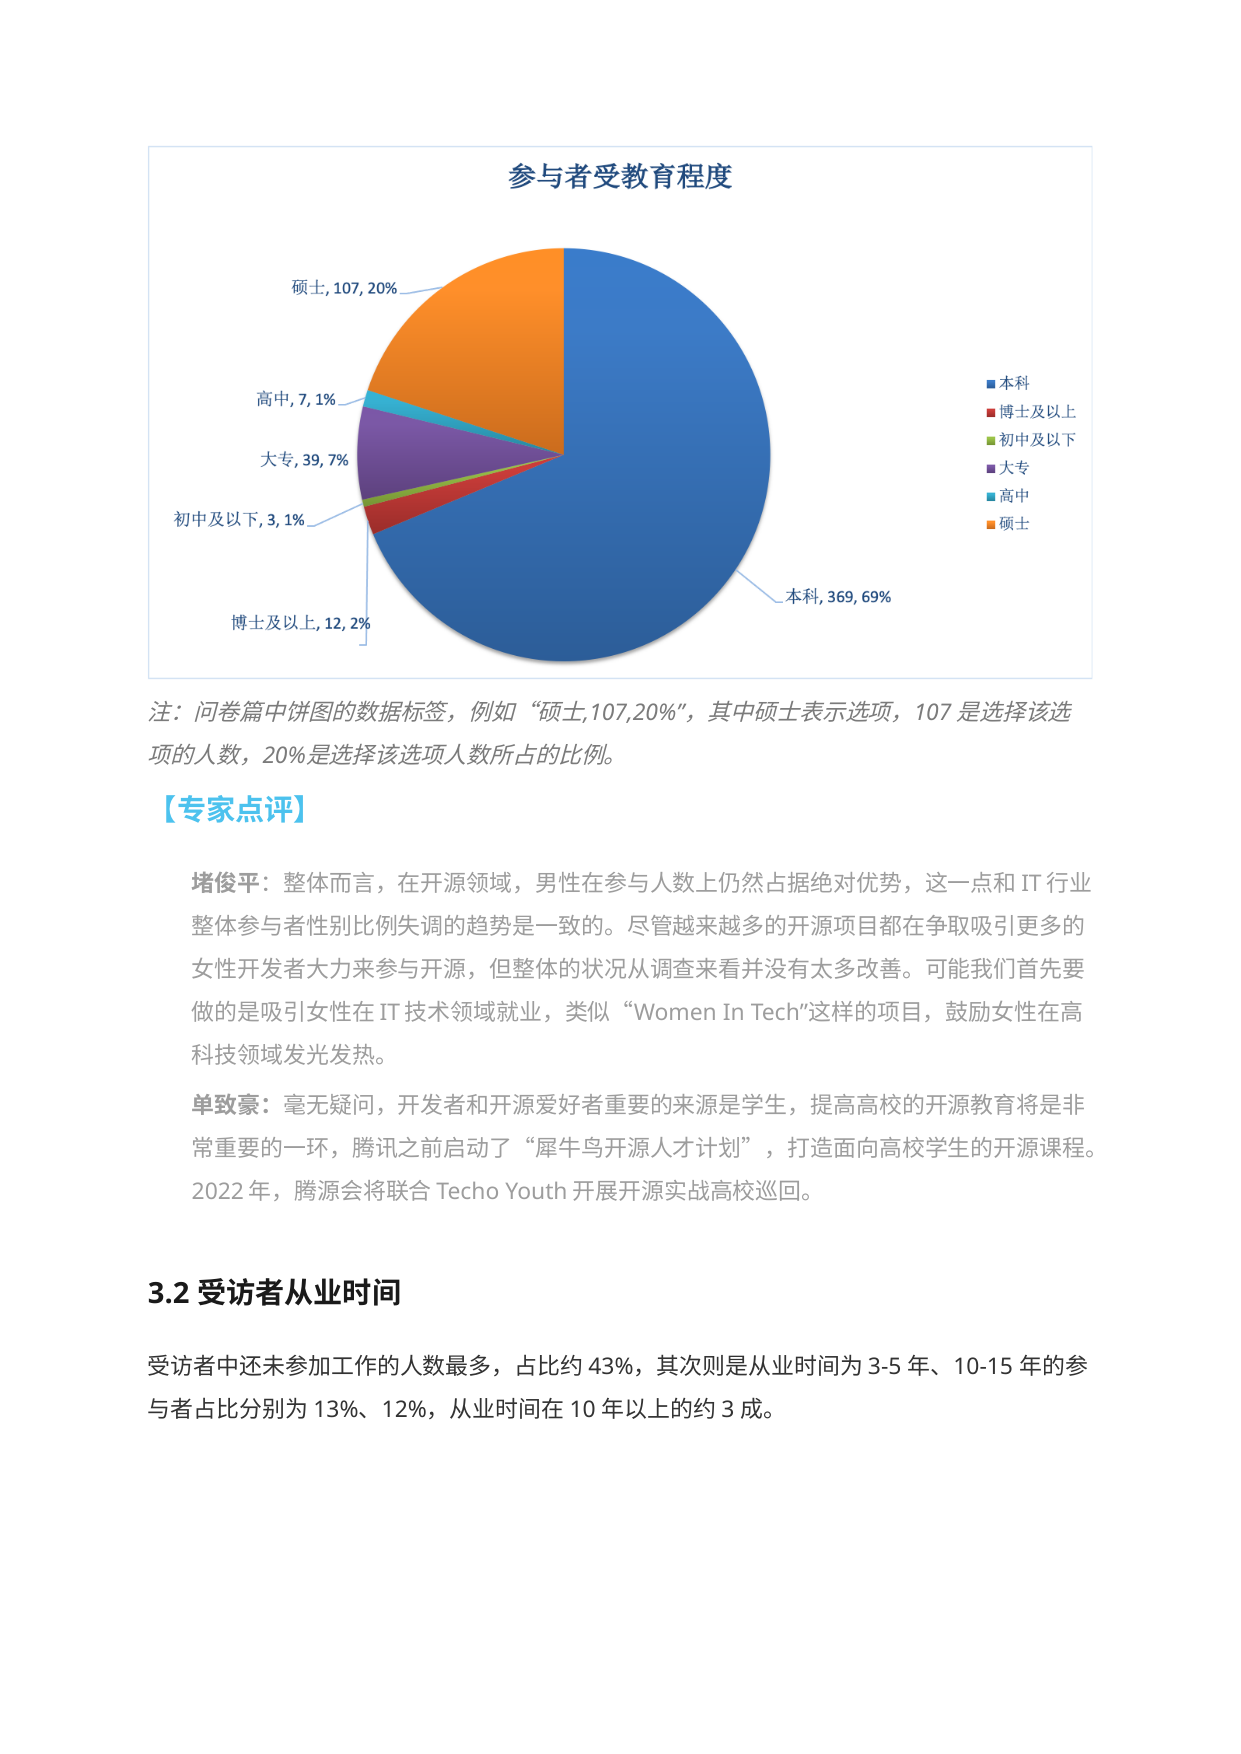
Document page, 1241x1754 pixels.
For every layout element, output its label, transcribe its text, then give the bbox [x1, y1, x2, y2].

text 注：问卷篇中饼图的数据标签，例如“硕士,107,20%”，其中硕士表示选项，107是选择该选项的人数，20%是选择该选项人数所占的比例。 [148, 694, 1093, 770]
text 单致豪：毫无疑问，开发者和开源爱好者重要的来源是学生，提高高校的开源教育将是非常重要的一环，腾讯之前启动了“犀牛鸟开源人才计划”，打造面向高校学生的开源课程。2022年，腾源会将联合Techo Youth开展开源实战高校巡回。 [191, 1087, 1093, 1206]
picture [147, 145, 1093, 680]
text 受访者中还未参加工作的人数最多，占比约 43%，其次则是从业时间为 3-5 年、10-15 年的参与者占比分别为 13%、12%，从业时间在 10 年以上的约 3 成。 [148, 1348, 1093, 1424]
text 堵俊平：整体而言，在开源领域，男性在参与人数上仍然占据绝对优势，这一点和IT行业整体参与者性别比例失调的趋势是一致的。尽管越来越多的开源项目都在争取吸引更多的女性开发者大力来参与开源，但整体的状况从调查来看并没有太多改善。可能我们首先要做的是吸引女性在IT技术领域就业，类似“Women In Tech”这样的项目，鼓励女性在高科技领域发光发热。 [191, 864, 1093, 1071]
subtitle 3.2 受访者从业时间 [148, 1269, 1093, 1312]
subtitle 【专家点评】 [148, 786, 1093, 829]
